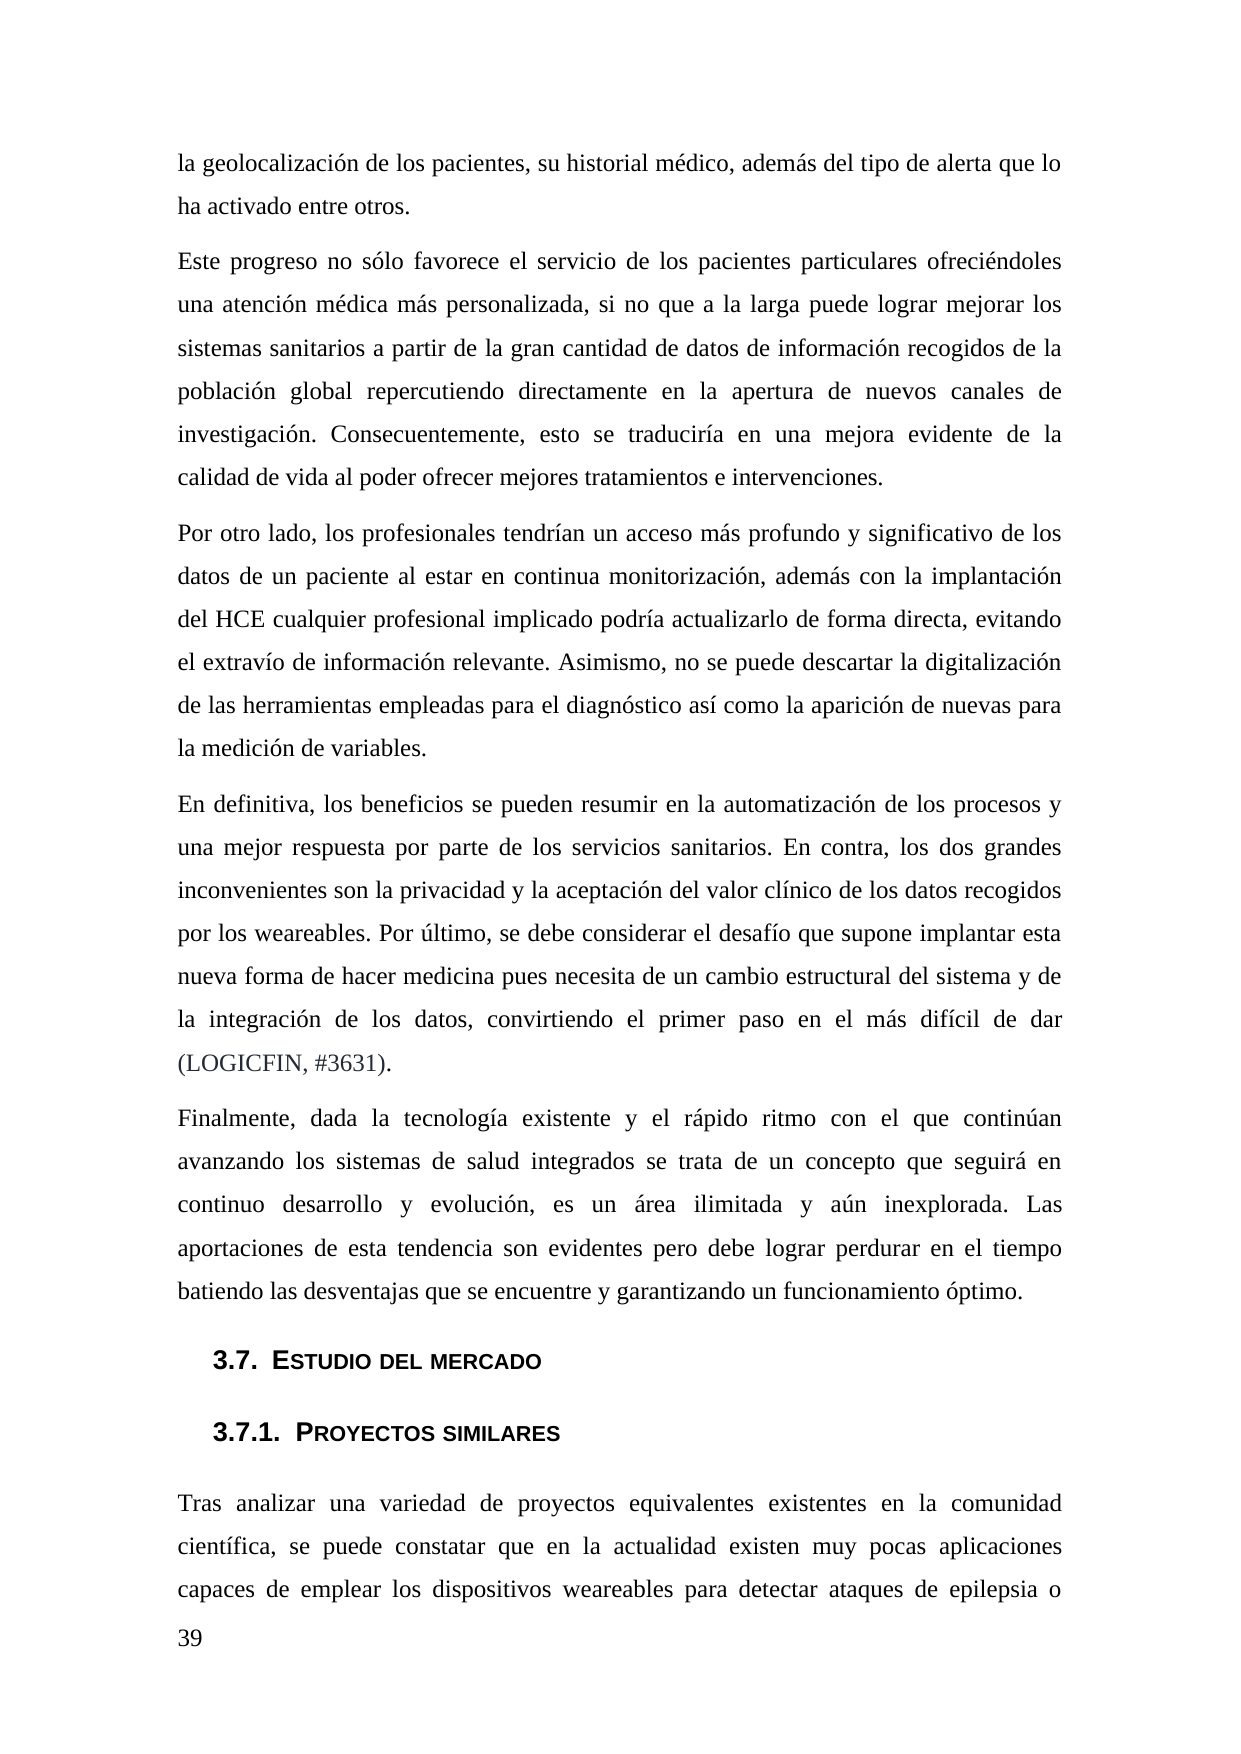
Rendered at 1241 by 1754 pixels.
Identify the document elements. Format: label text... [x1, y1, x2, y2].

text Finalmente, dada la tecnología existente y el rápido ritmo con el que continúan avanzando los sistemas de salud integrados se trata de un concepto que seguirá en continuo desarrollo y evolución, es un área ilimitada y aún inexplorada. Las aportaciones de esta tendencia son evidentes pero debe lograr perdurar en el tiempo batiendo las desventajas que se encuentre y garantizando un funcionamiento óptimo. [177, 1103, 1063, 1304]
subtitle Proyectos similares [213, 1416, 1063, 1447]
text En definitiva, los beneficios se pueden resumir en la automatización de los procesos y una mejor respuesta por parte de los servicios sanitarios. En contra, los dos grandes inconvenientes son la privacidad y la aceptación del valor clínico de los datos recogidos por los weareables. Por último, se debe considerar el desafío que supone implantar esta nueva forma de hacer medicina pues necesita de un cambio estructural del sistema y de la integración de los datos, convirtiendo el primer paso en el más difícil de dar (LOGICFIN, #3631). [177, 789, 1063, 1076]
text Este progreso no sólo favorece el servicio de los pacientes particulares ofreciéndoles una atención médica más personalizada, si no que a la larga puede lograr mejorar los sistemas sanitarios a partir de la gran cantidad de datos de información recogidos de la población global repercutiendo directamente en la apertura de nuevos canales de investigación. Consecuentemente, esto se traduciría en una mejora evidente de la calidad de vida al poder ofrecer mejores tratamientos e intervenciones. [177, 246, 1063, 491]
subtitle Estudio del mercado [213, 1344, 1063, 1375]
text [177, 148, 1063, 219]
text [177, 1488, 1063, 1603]
text Por otro lado, los profesionales tendrían un acceso más profundo y significativo de los datos de un paciente al estar en continua monitorización, además con la implantación del HCE cualquier profesional implicado podría actualizarlo de forma directa, evitando el extravío de información relevante. Asimismo, no se puede descartar la digitalización de las herramientas empleadas para el diagnóstico así como la aparición de nuevas para la medición de variables. [177, 518, 1063, 762]
